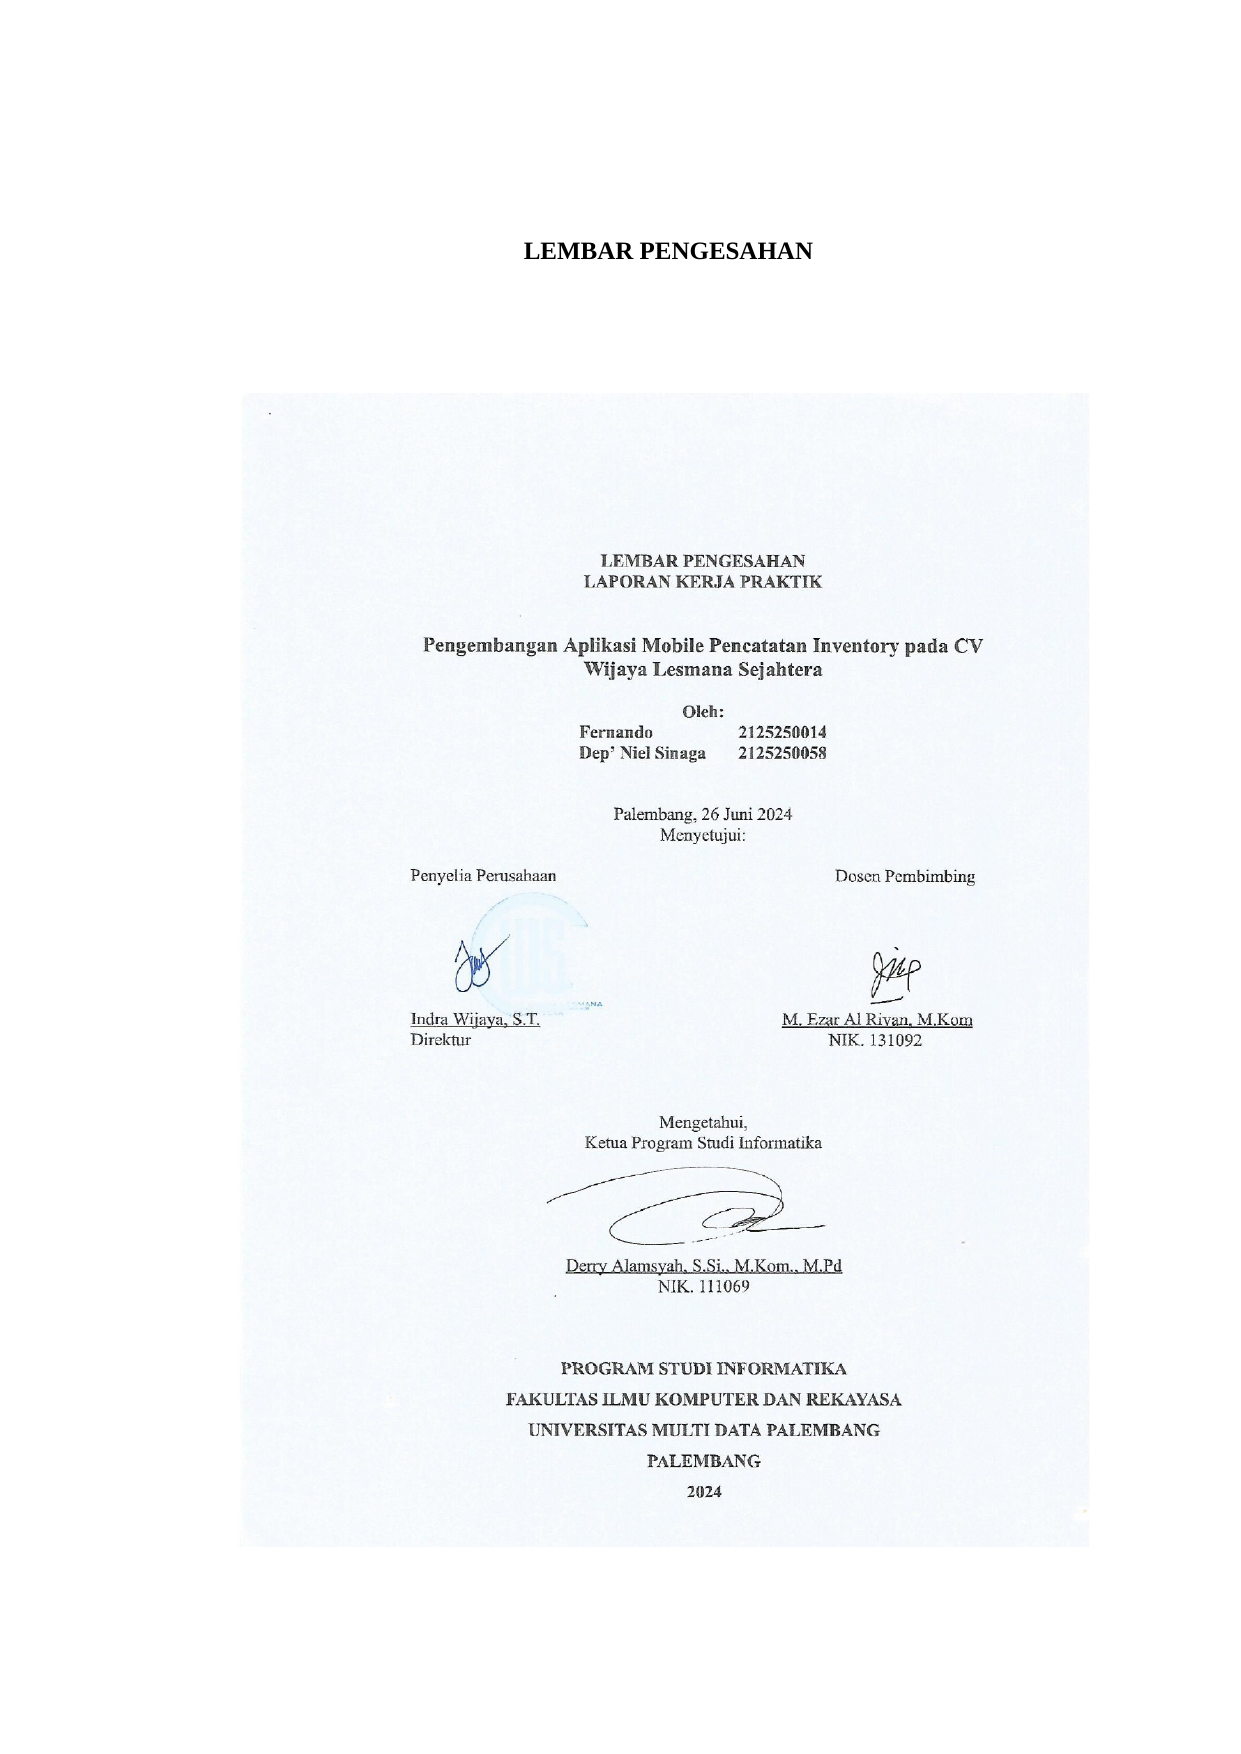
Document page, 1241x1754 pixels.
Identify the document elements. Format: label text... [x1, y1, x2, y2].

picture [236, 393, 1090, 1547]
subtitle LEMBAR PENGESAHAN [273, 236, 1063, 265]
